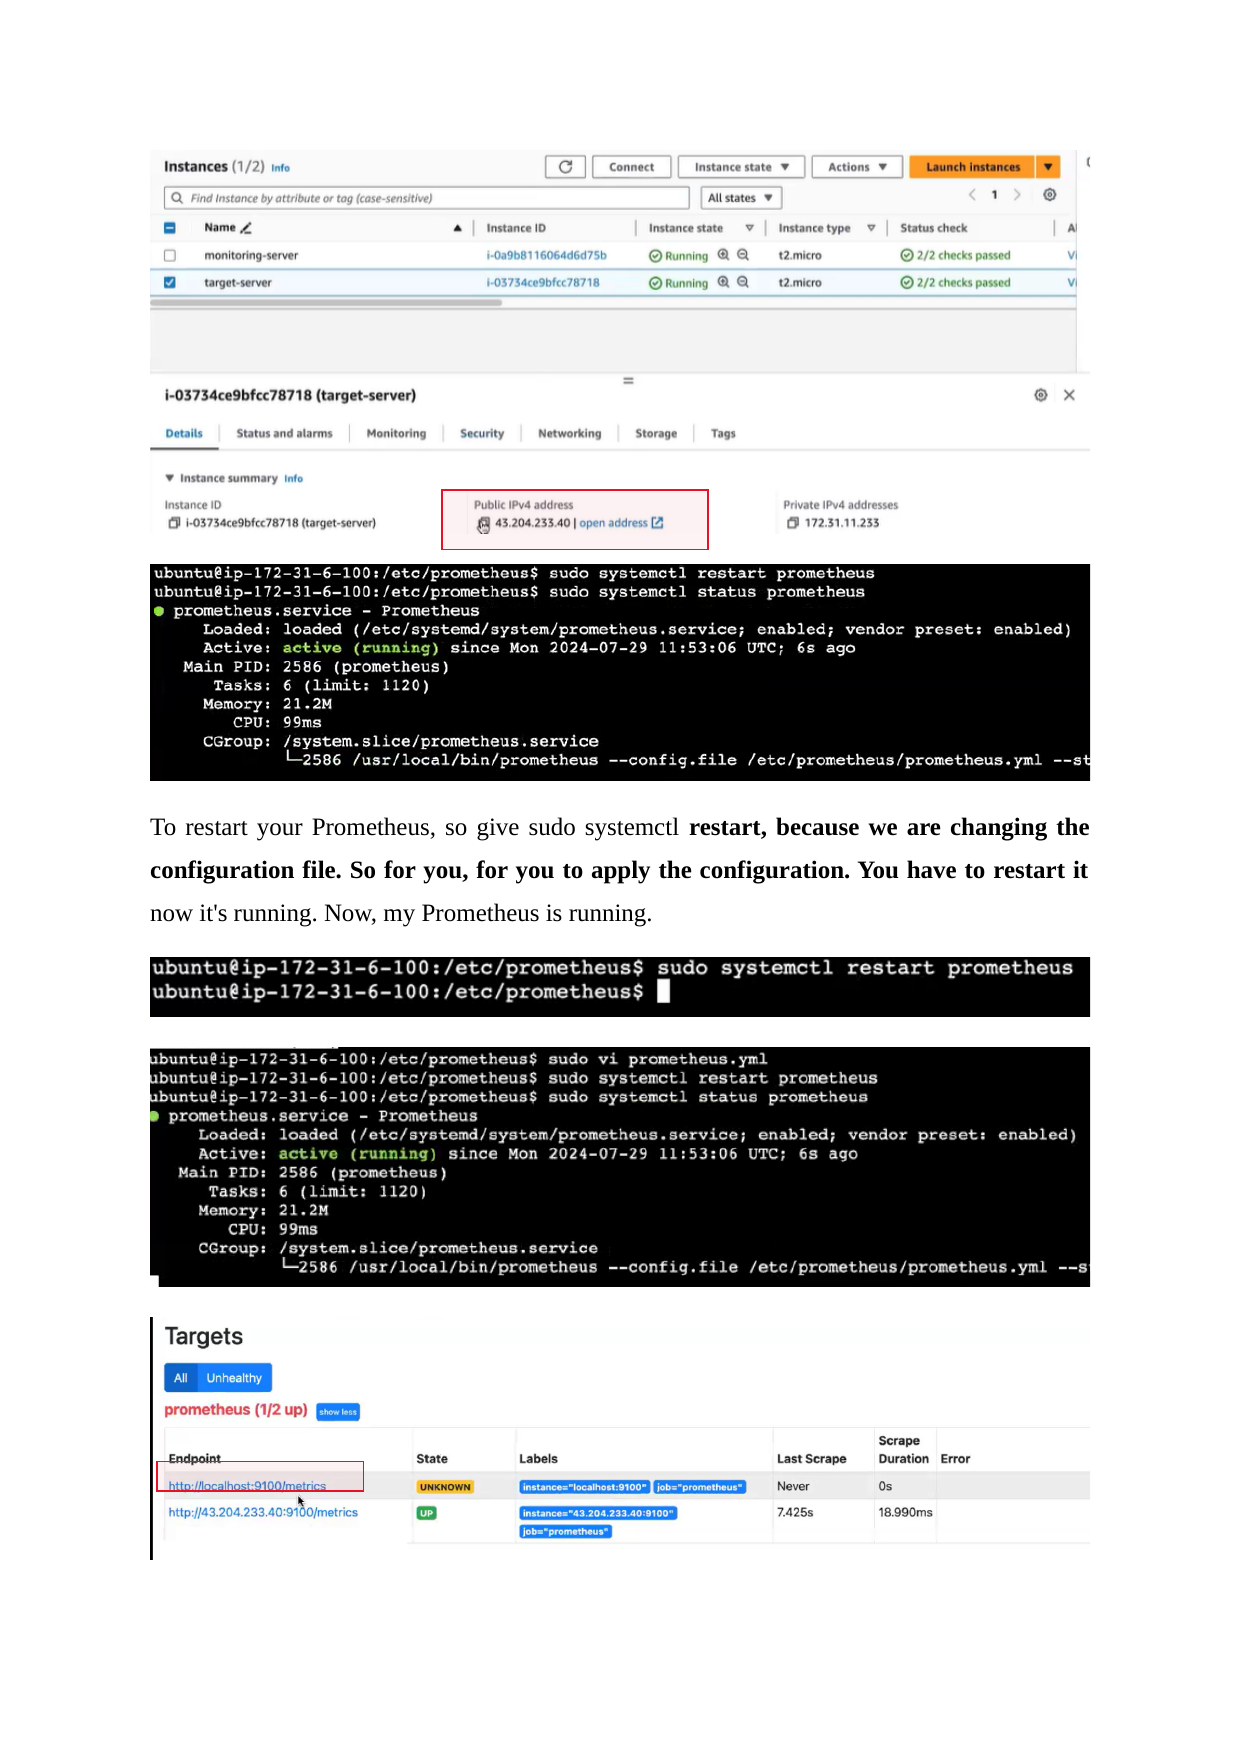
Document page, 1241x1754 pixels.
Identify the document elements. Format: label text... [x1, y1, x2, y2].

picture [150, 1047, 1091, 1287]
picture [443, 491, 707, 534]
picture [150, 564, 1091, 781]
text To restart your Prometheus, so give sudo systemctl restart, because we are changing the configuration file. So for you, for you to apply the configuration. You have to restart it now it's running. Now, my Prometheus is running. [150, 812, 1090, 927]
picture [150, 1317, 1091, 1560]
picture [150, 957, 1091, 1017]
picture [150, 150, 1091, 534]
